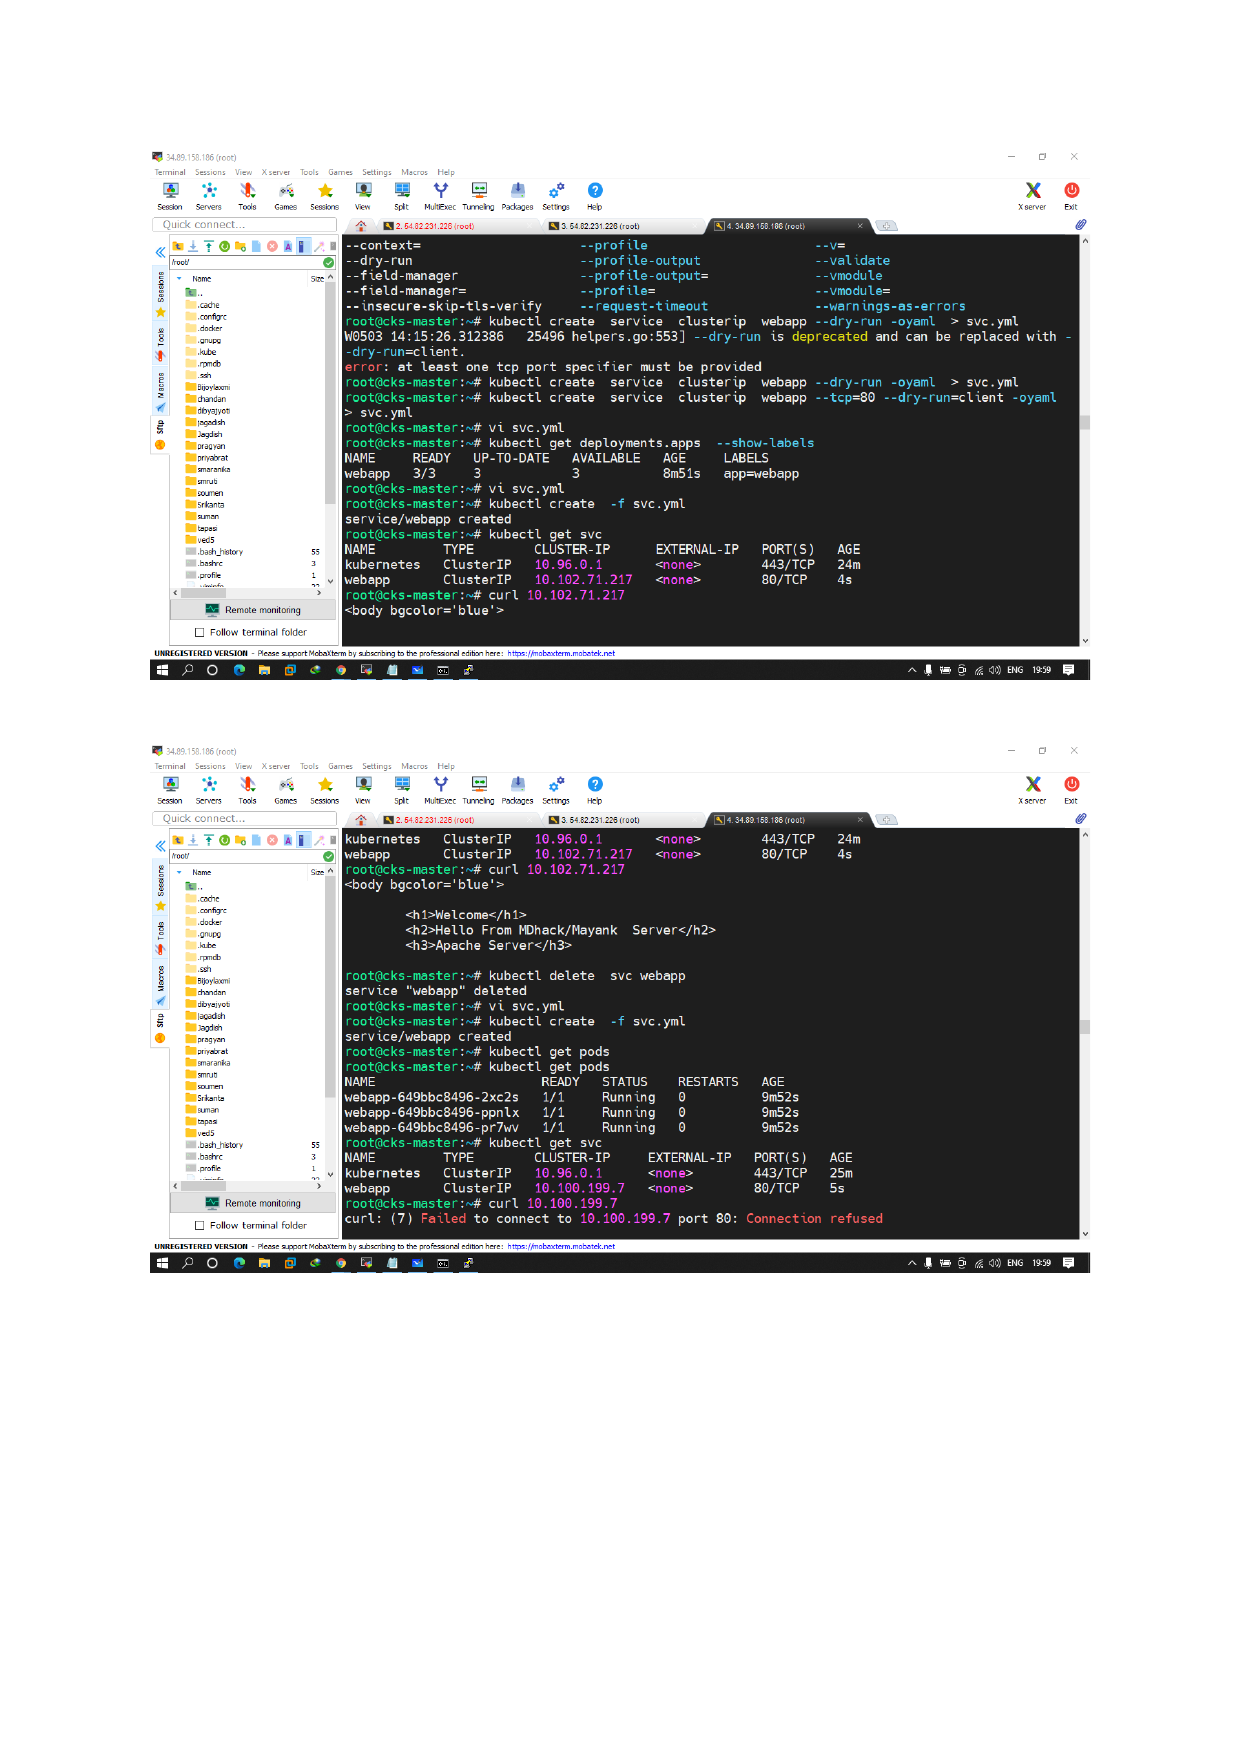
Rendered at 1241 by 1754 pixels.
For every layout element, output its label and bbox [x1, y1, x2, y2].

picture [150, 743, 1091, 1273]
picture [150, 150, 1091, 680]
